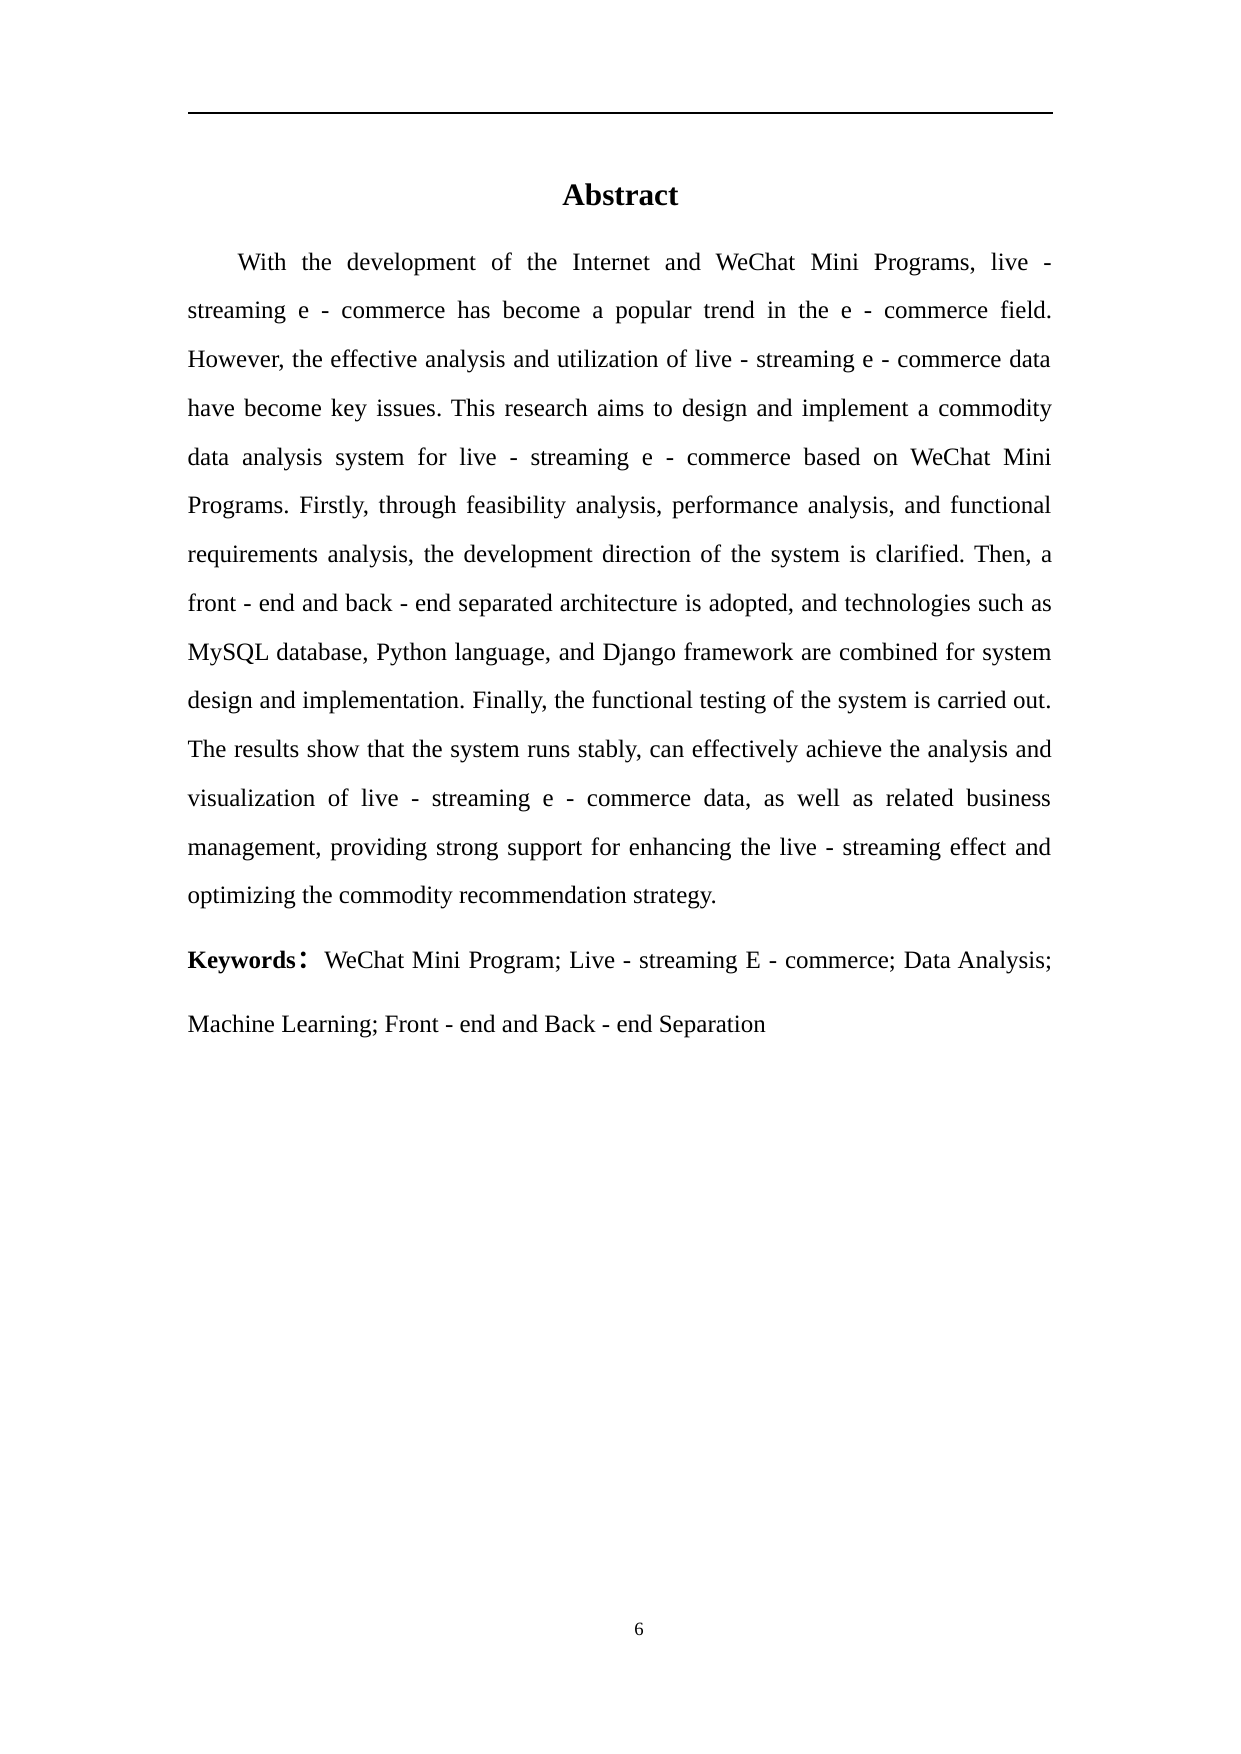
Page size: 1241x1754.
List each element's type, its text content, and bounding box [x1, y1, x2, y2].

text With the development of the Internet and WeChat Mini Programs, live - streaming e - commerce has become a popular trend in the e - commerce field. However, the effective analysis and utilization of live - streaming e - commerce data have become key issues. This research aims to design and implement a commodity data analysis system for live - streaming e - commerce based on WeChat Mini Programs. Firstly, through feasibility analysis, performance analysis, and functional requirements analysis, the development direction of the system is clarified. Then, a front - end and back - end separated architecture is adopted, and technologies such as MySQL database, Python language, and Django framework are combined for system design and implementation. Finally, the functional testing of the system is carried out. The results show that the system runs stably, can effectively achieve the analysis and visualization of live - streaming e - commerce data, as well as related business management, providing strong support for enhancing the live - streaming effect and optimizing the commodity recommendation strategy. [187, 245, 1053, 911]
subtitle Abstract [187, 162, 1053, 227]
text Keywords：WeChat Mini Program; Live - streaming E - commerce; Data Analysis; Machine Learning; Front - end and Back - end Separation [187, 926, 1053, 1039]
